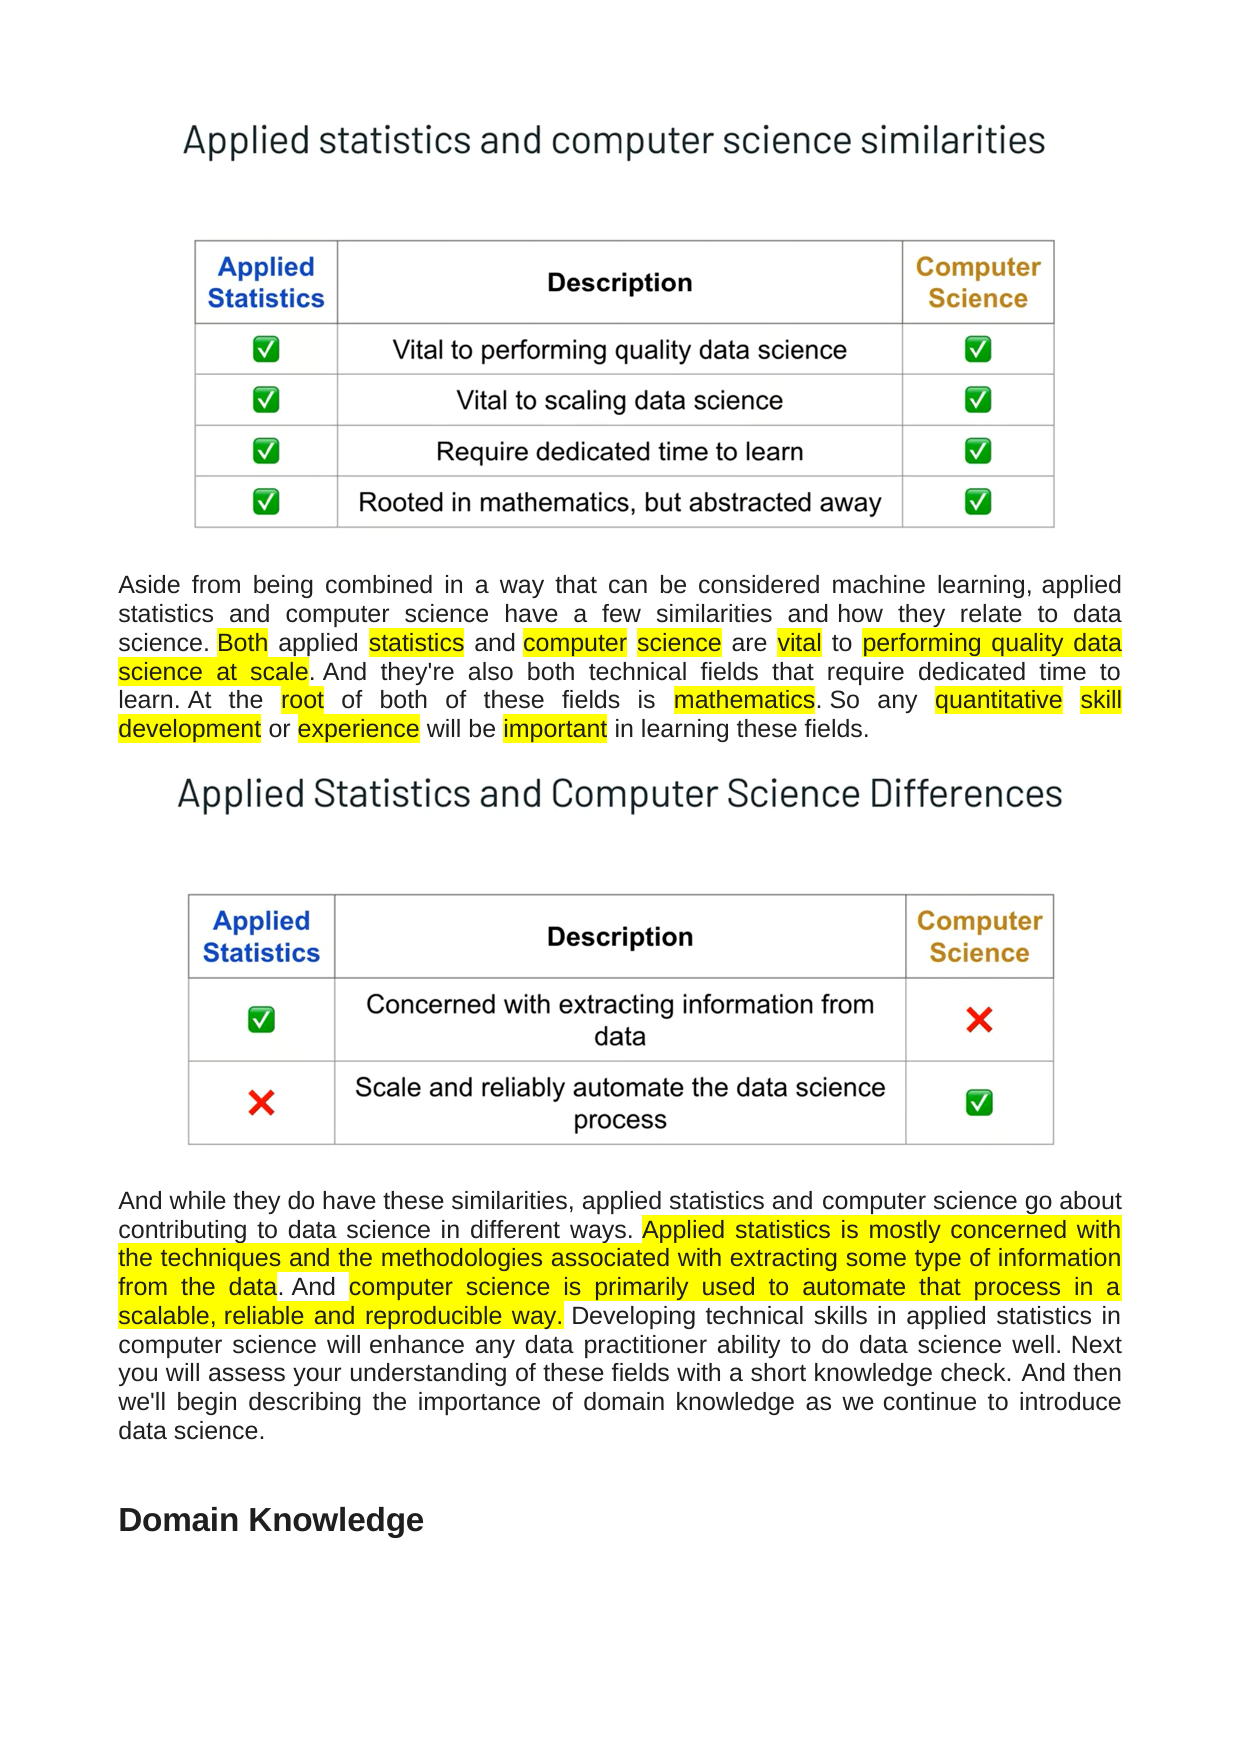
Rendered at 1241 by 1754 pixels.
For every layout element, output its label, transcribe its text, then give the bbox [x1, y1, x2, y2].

text And while they do have these similarities, applied statistics and computer science go about contributing to data science in different ways. Applied statistics is mostly concerned with the techniques and the methodologies associated with extracting some type of information from the data. And computer science is primarily used to automate that process in a scalable, reliable and reproducible way. Developing technical skills in applied statistics in computer science will enhance any data practitioner ability to do data science well. Next you will assess your understanding of these fields with a short knowledge check. And then we'll begin describing the importance of domain knowledge as we continue to introduce data science. [118, 1186, 1122, 1243]
text And while they do have these similarities, applied statistics and computer science go about contributing to data science in different ways. Applied statistics is mostly concerned with the techniques and the methodologies associated with extracting some type of information from the data. And computer science is primarily used to automate that process in a scalable, reliable and reproducible way. Developing technical skills in applied statistics in computer science will enhance any data practitioner ability to do data science well. Next you will assess your understanding of these fields with a short knowledge check. And then we'll begin describing the importance of domain knowledge as we continue to introduce data science. [118, 1301, 1122, 1444]
picture [178, 118, 1063, 542]
text Aside from being combined in a way that can be considered machine learning, applied statistics and computer science have a few similarities and how they relate to data science. Both applied statistics and computer science are vital to performing quality data science at scale. And they're also both technical fields that require dedicated time to learn. At the root of both of these fields is mathematics. So any quantitative skill development or experience will be important in learning these fields. [118, 571, 1122, 743]
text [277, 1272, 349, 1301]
subtitle Domain Knowledge [118, 1500, 1122, 1538]
picture [176, 771, 1064, 1157]
